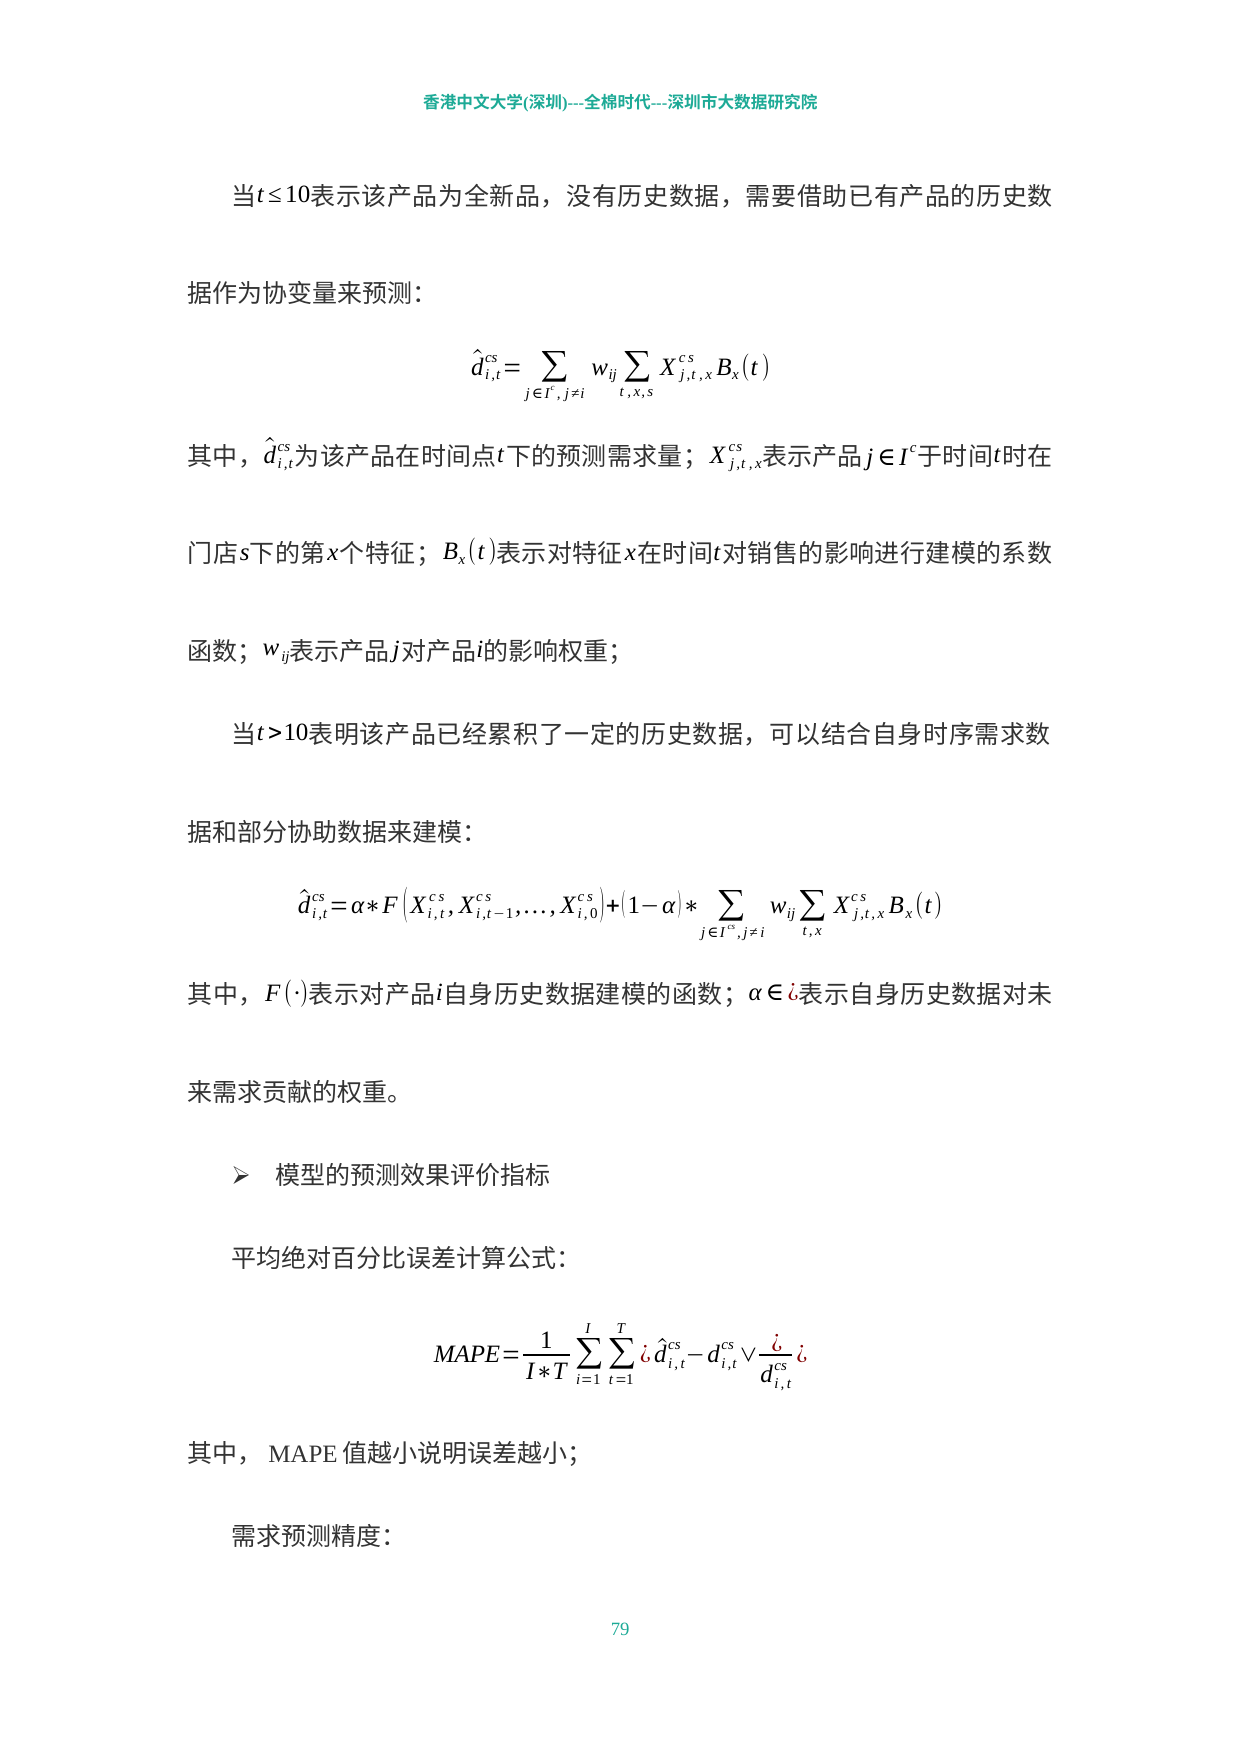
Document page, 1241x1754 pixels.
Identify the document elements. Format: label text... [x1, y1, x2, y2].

text 当表示该产品为全新品，没有历史数据，需要借助已有产品的历史数据作为协变量来预测： [187, 162, 1053, 324]
text 其中，表示对产品自身历史数据建模的函数；表示自身历史数据对未来需求贡献的权重。 [187, 960, 1053, 1123]
text 平均绝对百分比误差计算公式： [187, 1224, 1053, 1289]
text 其中，为该产品在时间点下的预测需求量；表示产品于时间时在门店下的第个特征；表示对特征在时间对销售的影响进行建模的系数函数；表示产品对产品的影响权重； [187, 422, 1053, 682]
text 其中， MAPE值越小说明误差越小； [187, 1419, 1053, 1484]
list 模型的预测效果评价指标 [231, 1141, 1053, 1206]
text 需求预测精度： [187, 1502, 1053, 1567]
text 当表明该产品已经累积了一定的历史数据，可以结合自身时序需求数据和部分协助数据来建模： [187, 700, 1053, 863]
